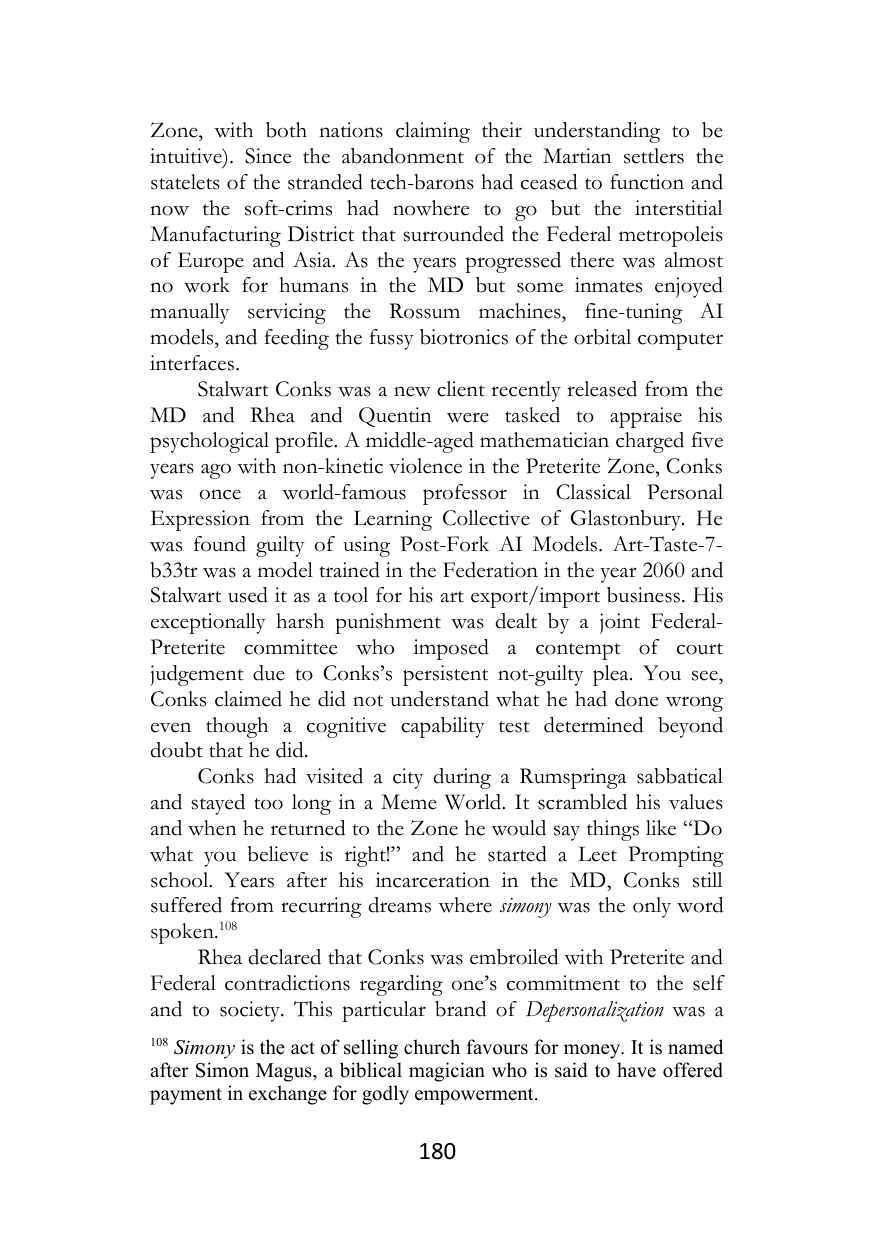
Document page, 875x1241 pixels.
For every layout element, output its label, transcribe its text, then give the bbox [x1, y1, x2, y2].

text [150, 118, 724, 376]
text Stalwart Conks was a new client recently released from the MD and Rhea and Quentin were tasked to appraise his psychological profile. A middle-aged mathematician charged five years ago with non-kinetic violence in the Preterite Zone, Conks was once a world-famous professor in Classical Personal Expression from the Learning Collective of Glastonbury. He was found guilty of using Post-Fork AI Models. Art-Taste-7-b33tr was a model trained in the Federation in the year 2060 and Stalwart used it as a tool for his art export/import business. His exceptionally harsh punishment was dealt by a joint Federal-Preterite committee who imposed a contempt of court judgement due to Conks’s persistent not-guilty plea. You see, Conks claimed he did not understand what he had done wrong even though a cognitive capability test determined beyond doubt that he did. [150, 376, 724, 764]
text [150, 945, 724, 1022]
text Conks had visited a city during a Rumspringa sabbatical and stayed too long in a Meme World. It scrambled his values and when he returned to the Zone he would say things like “Do what you believe is right!” and he started a Leet Prompting school. Years after his incarceration in the MD, Conks still suffered from recurring dreams where simony was the only word spoken. [150, 764, 724, 945]
